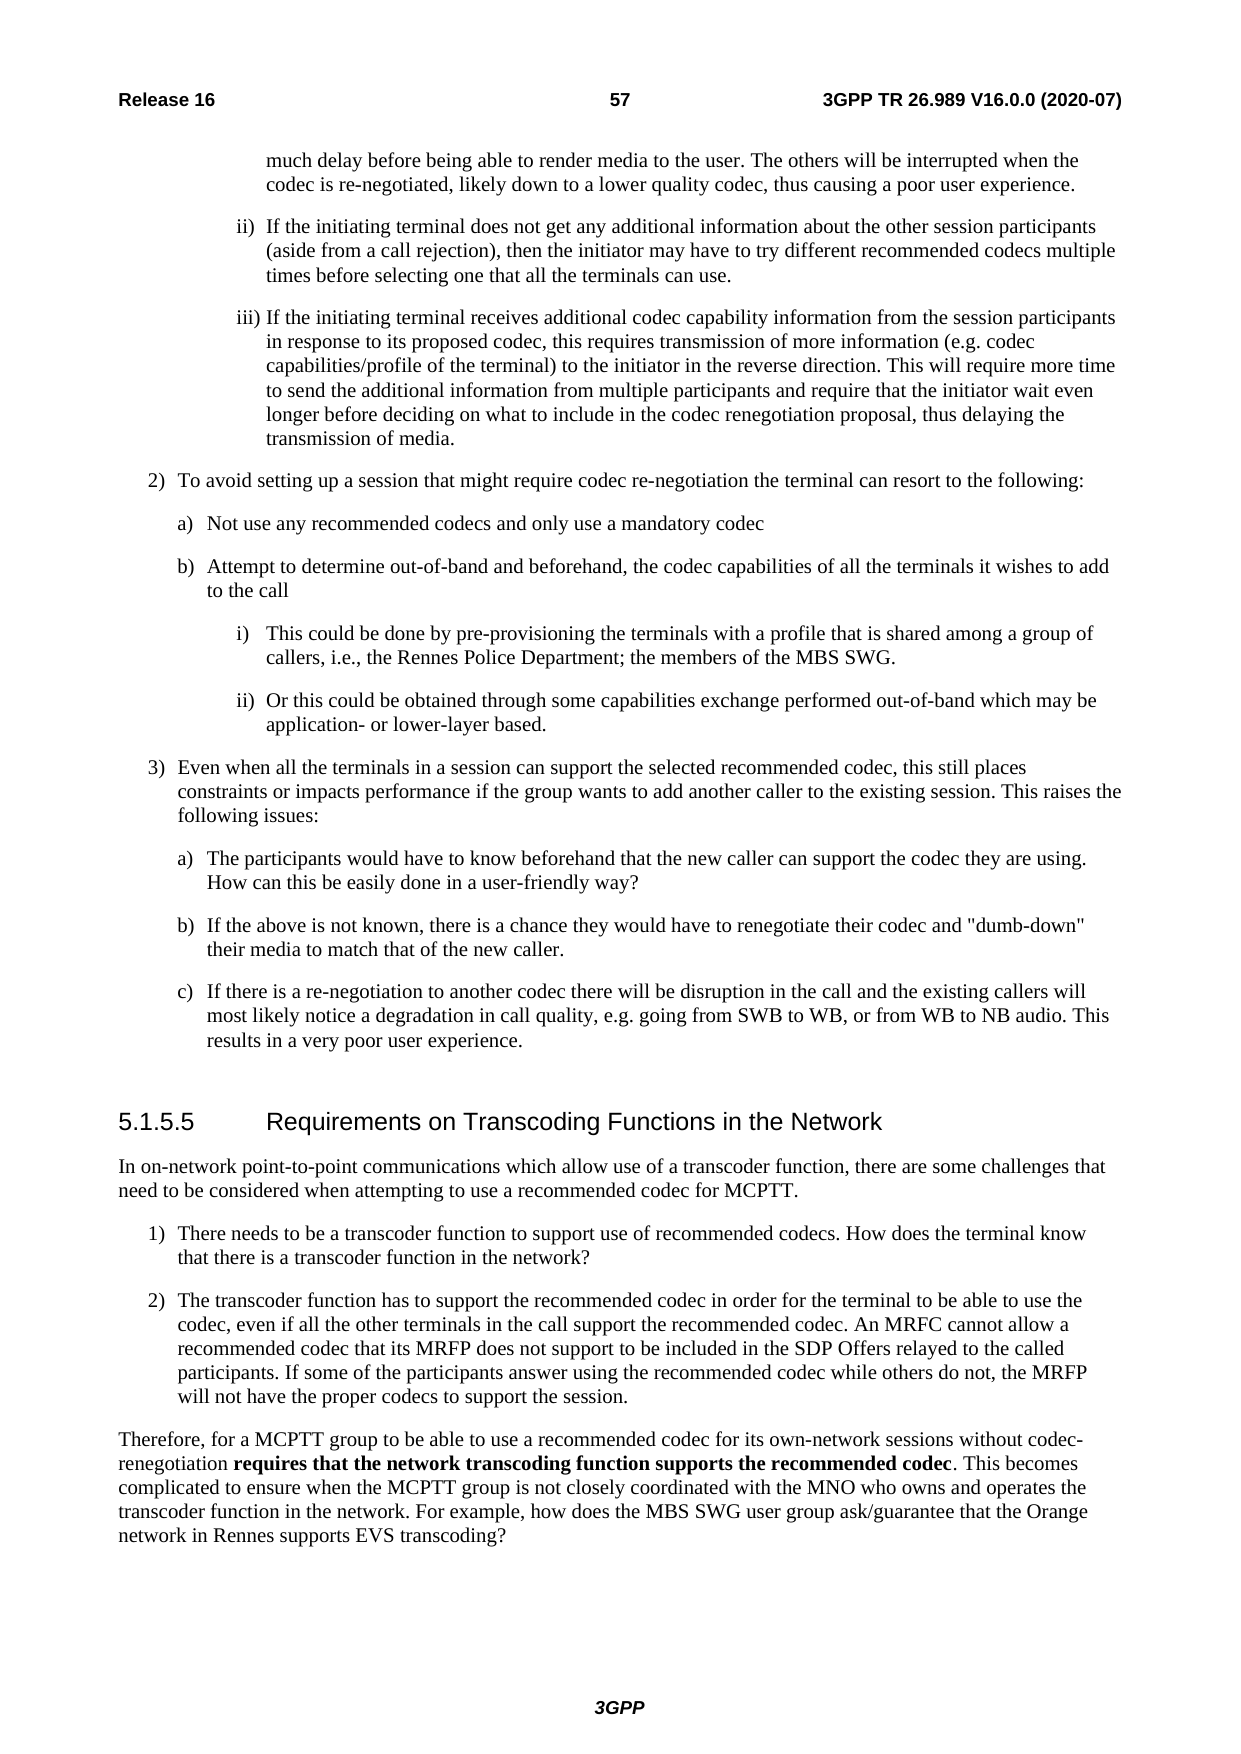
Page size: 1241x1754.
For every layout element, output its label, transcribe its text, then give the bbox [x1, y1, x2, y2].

text In on-network point-to-point communications which allow use of a transcoder function, there are some challenges that need to be considered when attempting to use a recommended codec for MCPTT. [118, 1154, 1122, 1202]
text a) Not use any recommended codecs and only use a mandatory codec [177, 511, 1122, 535]
text b) Attempt to determine out-of-band and beforehand, the codec capabilities of all the terminals it wishes to add to the call [177, 554, 1122, 602]
text iii) If the initiating terminal receives additional codec capability information from the session participants in response to its proposed codec, this requires transmission of more information (e.g. codec capabilities/profile of the terminal) to the initiator in the reverse direction. This will require more time to send the additional information from multiple participants and require that the initiator wait even longer before deciding on what to include in the codec renegotiation proposal, thus delaying the transmission of media. [236, 305, 1122, 450]
text 3) Even when all the terminals in a session can support the selected recommended codec, this still places constraints or impacts performance if the group wants to add another caller to the existing session. This raises the following issues: [148, 755, 1122, 827]
text 2) To avoid setting up a session that might require codec re-negotiation the terminal can resort to the following: [148, 468, 1122, 492]
text c) If there is a re-negotiation to another codec there will be disruption in the call and the existing callers will most likely notice a degradation in call quality, e.g. going from SWB to WB, or from WB to NB audio. This results in a very poor user experience. [177, 979, 1122, 1052]
text i) This could be done by pre-provisioning the terminals with a profile that is shared among a group of callers, i.e., the Rennes Police Department; the members of the MBS SWG. [236, 621, 1122, 669]
text a) The participants would have to know beforehand that the new caller can support the codec they are using. How can this be easily done in a user-friendly way? [177, 846, 1122, 894]
text 2) The transcoder function has to support the recommended codec in order for the terminal to be able to use the codec, even if all the other terminals in the call support the recommended codec. An MRFC cannot allow a recommended codec that its MRFP does not support to be included in the SDP Offers relayed to the called participants. If some of the participants answer using the recommended codec while others do not, the MRFP will not have the proper codecs to support the session. [148, 1288, 1122, 1408]
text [236, 147, 1122, 196]
text Therefore, for a MCPTT group to be able to use a recommended codec for its own-network sessions without codec-renegotiation requires that the network transcoding function supports the recommended codec. This becomes complicated to ensure when the MCPTT group is not closely coordinated with the MNO who owns and operates the transcoder function in the network. For example, how does the MBS SWG user group ask/guarantee that the Orange network in Rennes supports EVS transcoding? [118, 1427, 1122, 1547]
text b) If the above is not known, there is a chance they would have to renegotiate their codec and "dumb-down" their media to match that of the new caller. [177, 912, 1122, 961]
text ii) If the initiating terminal does not get any additional information about the other session participants (aside from a call rejection), then the initiator may have to try different recommended codecs multiple times before selecting one that all the terminals can use. [236, 214, 1122, 287]
text 1) There needs to be a transcoder function to support use of recommended codecs. How does the terminal know that there is a transcoder function in the network? [148, 1221, 1122, 1269]
subtitle 5.1.5.5 Requirements on Transcoding Functions in the Network [118, 1107, 1122, 1136]
text ii) Or this could be obtained through some capabilities exchange performed out-of-band which may be application- or lower-layer based. [236, 688, 1122, 736]
